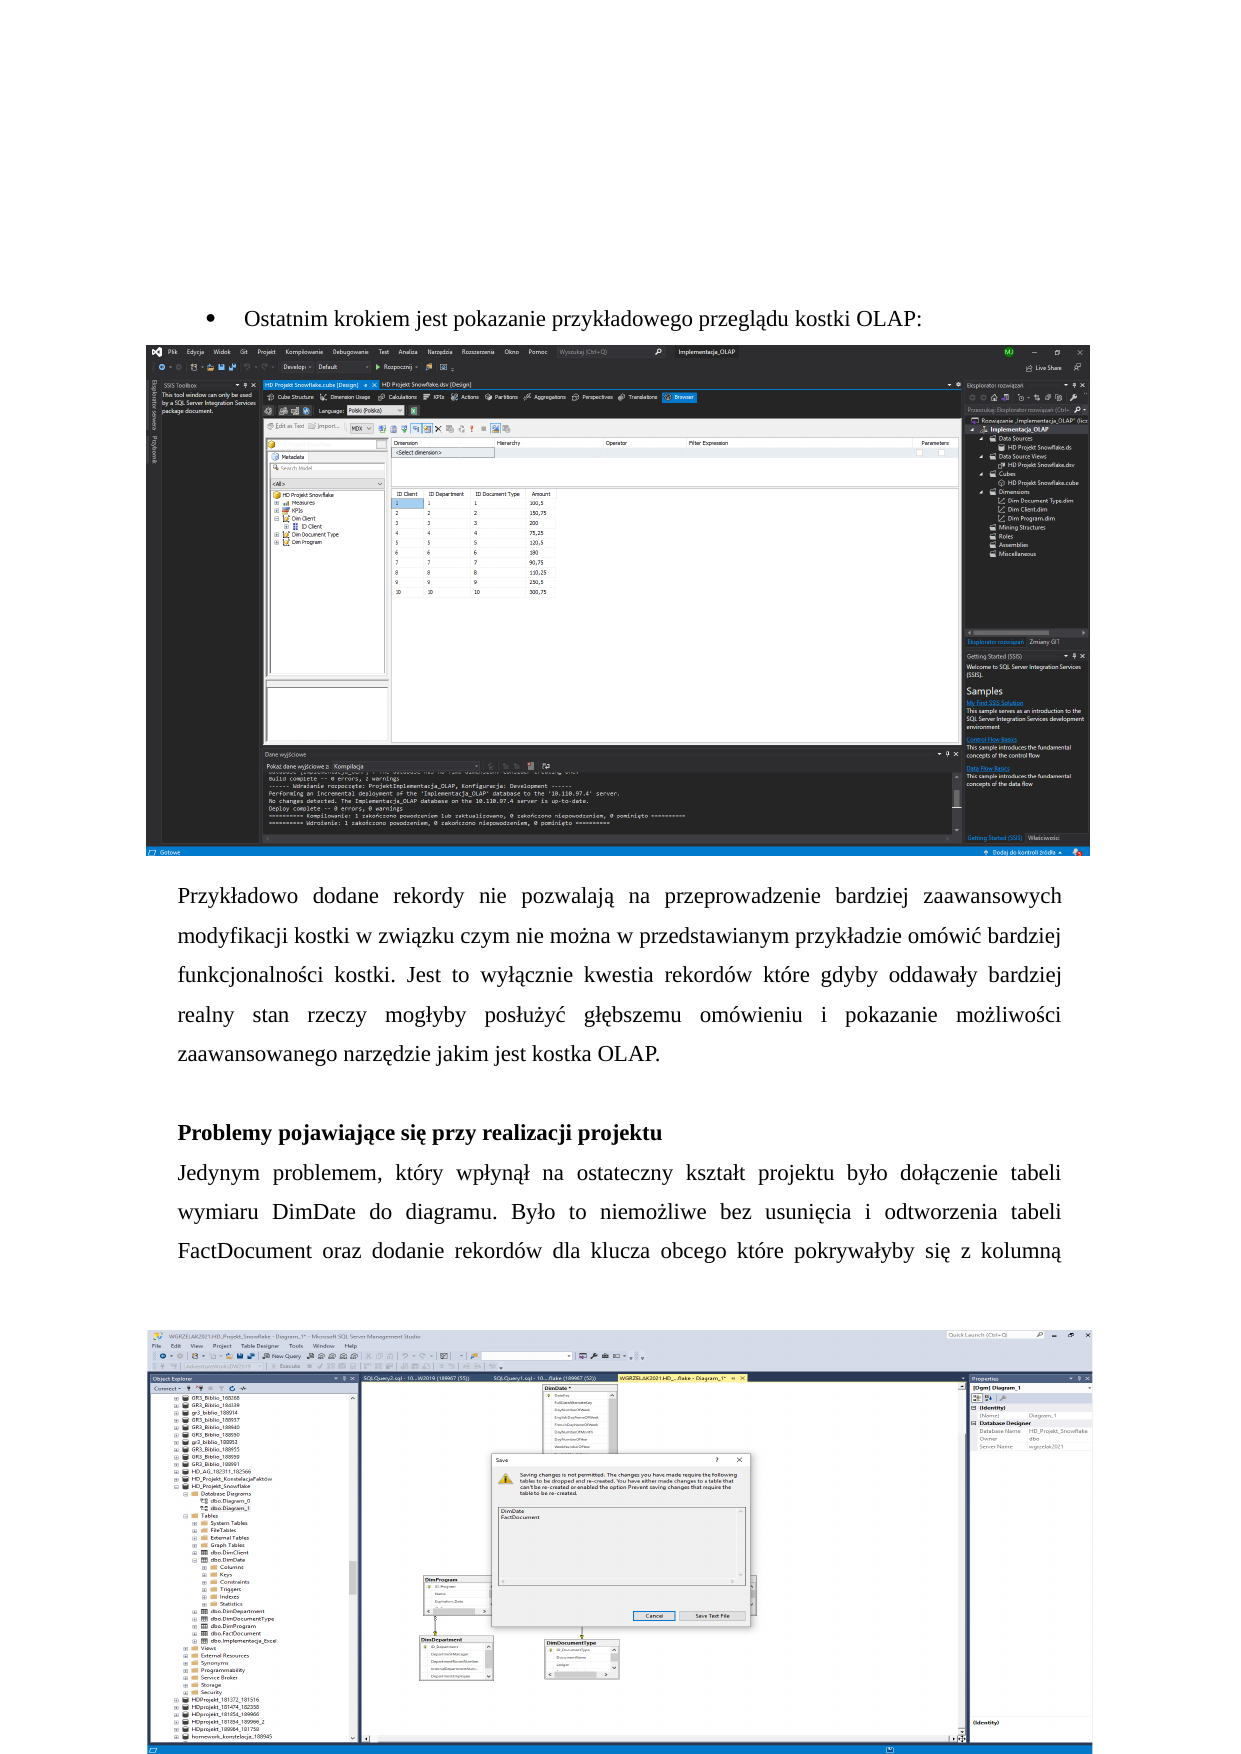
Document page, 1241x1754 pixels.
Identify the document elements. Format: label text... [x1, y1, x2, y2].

list Ostatnim krokiem jest pokazanie przykładowego przeglądu kostki OLAP: [207, 306, 1063, 332]
list Problemy pojawiające się przy realizacji projektu [177, 1119, 1063, 1145]
picture [147, 1330, 1093, 1754]
picture [146, 345, 1090, 856]
list Przykładowo dodane rekordy nie pozwalają na przeprowadzenie bardziej zaawansowych modyfikacji kostki w związku czym nie można w przedstawianym przykładzie omówić bardziej funkcjonalności kostki. Jest to wyłącznie kwestia rekordów które gdyby oddawały bardziej realny stan rzeczy mogłyby posłużyć głębszemu omówieniu i pokazanie możliwości zaawansowanego narzędzie jakim jest kostka OLAP. [177, 856, 1063, 1066]
